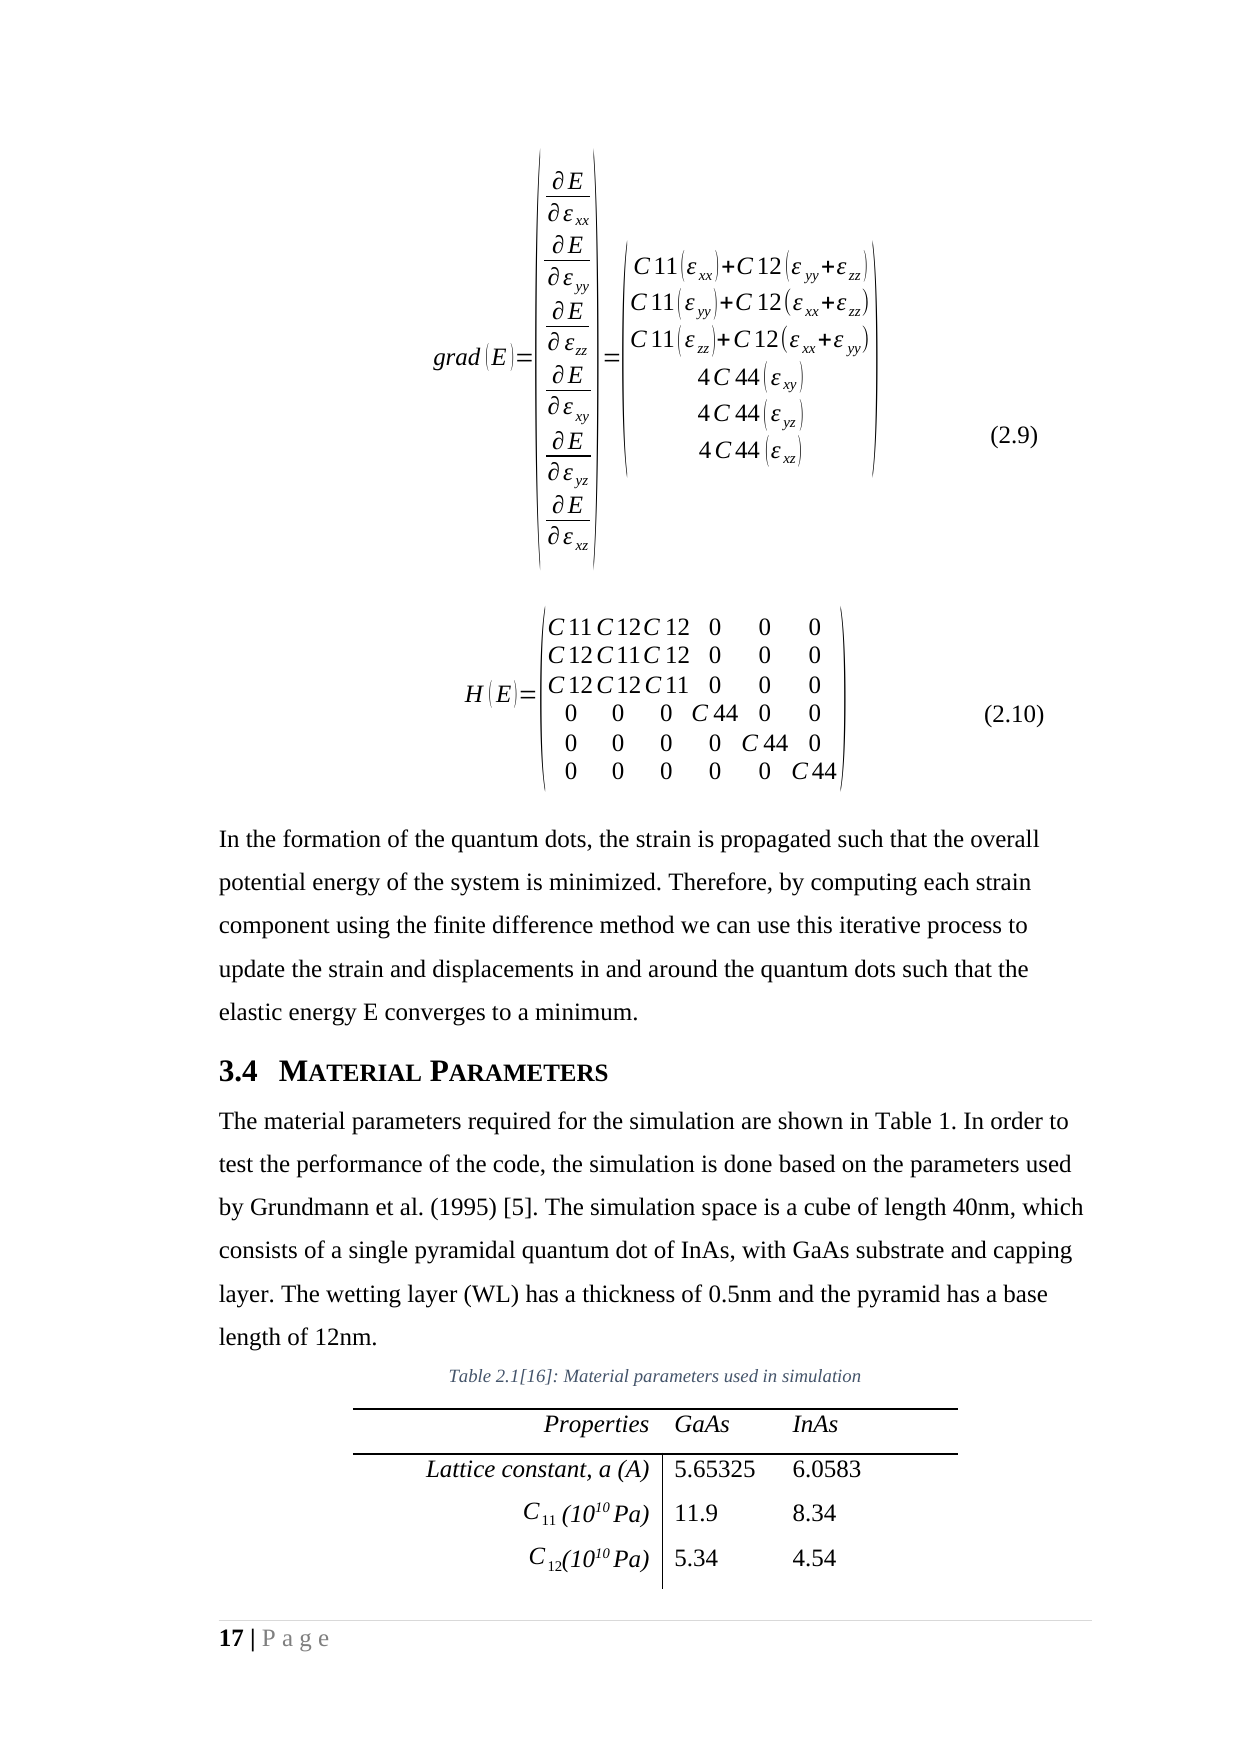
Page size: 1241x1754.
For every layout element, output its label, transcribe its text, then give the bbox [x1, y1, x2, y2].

table_header GaAs [663, 1410, 781, 1452]
table_cell 4.54 [781, 1543, 958, 1589]
text The material parameters required for the simulation are shown in Table 1. In order to test the performance of the code, the simulation is done based on the parameters used by Grundmann et al. (1995) [5]. The simulation space is a cube of length 40nm, which consists of a single pyramidal quantum dot of InAs, with GaAs substrate and capping layer. The wetting layer (WL) has a thickness of 0.5nm and the pyramid has a base length of 12nm. [218, 1106, 1092, 1351]
table_cell 11.9 [663, 1498, 781, 1543]
table_cell (1010 Pa) [353, 1543, 662, 1589]
subtitle Material Parameters [218, 1052, 1092, 1088]
table_cell 6.0583 [781, 1455, 958, 1498]
table_cell (1010 Pa) [353, 1498, 662, 1543]
table_cell 8.34 [781, 1498, 958, 1543]
table_cell 5.34 [663, 1543, 781, 1589]
table_cell 5.65325 [663, 1455, 781, 1498]
table_header InAs [781, 1410, 958, 1452]
text In the formation of the quantum dots, the strain is propagated such that the overall potential energy of the system is minimized. Therefore, by computing each strain component using the finite difference method we can use this iterative process to update the strain and displacements in and around the quantum dots such that the elastic energy E converges to a minimum. [218, 824, 1092, 1026]
table_cell Lattice constant, a (A) [353, 1455, 662, 1498]
table_header Properties [353, 1410, 663, 1452]
